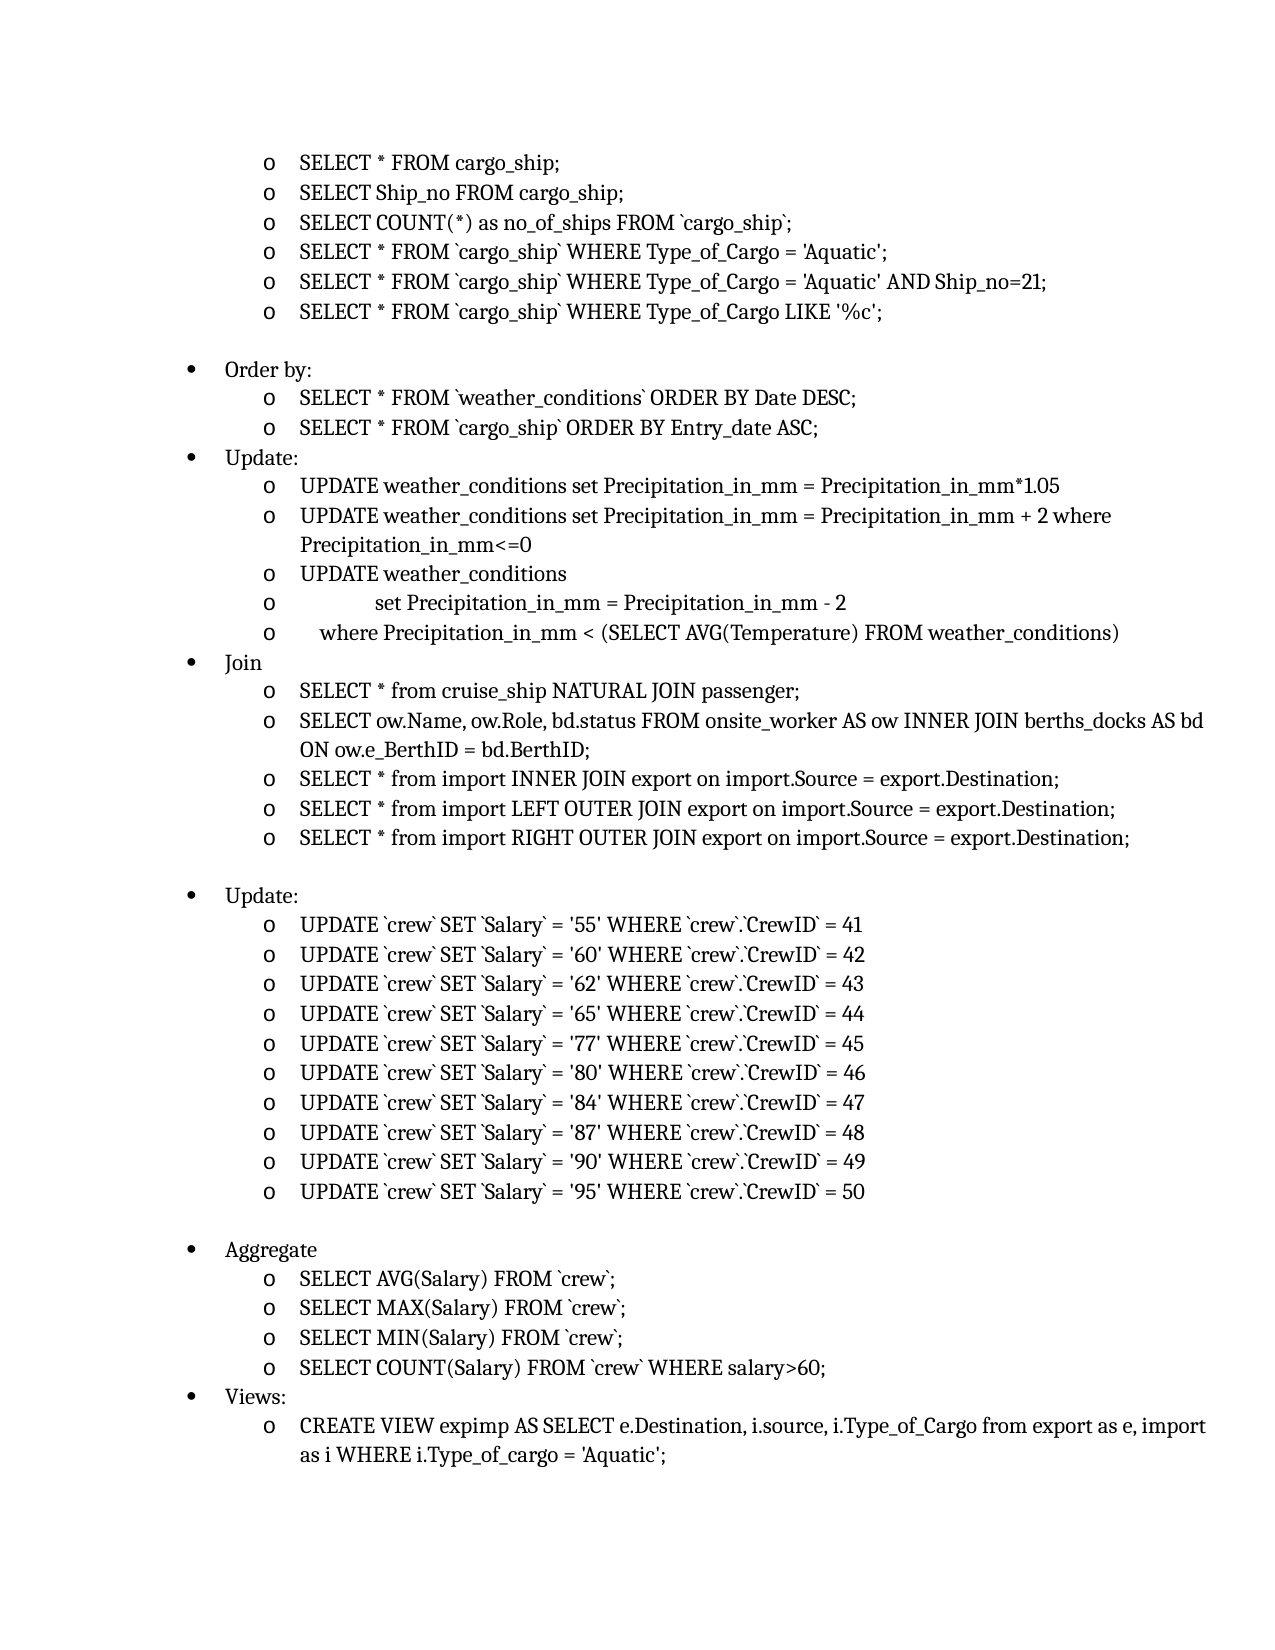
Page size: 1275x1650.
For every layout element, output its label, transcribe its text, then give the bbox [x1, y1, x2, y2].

list UPDATE `crew` SET `Salary` = '60' WHERE `crew`.`CrewID` = 42 [262, 941, 1226, 969]
list SELECT COUNT(*) as no_of_ships FROM `cargo_ship`; [262, 209, 1226, 237]
list UPDATE `crew` SET `Salary` = '62' WHERE `crew`.`CrewID` = 43 [262, 971, 1226, 998]
list Update: [187, 883, 1226, 909]
list UPDATE `crew` SET `Salary` = '87' WHERE `crew`.`CrewID` = 48 [262, 1119, 1226, 1147]
list SELECT COUNT(Salary) FROM `crew` WHERE salary>60; [262, 1354, 1226, 1382]
list where Precipitation_in_mm < (SELECT AVG(Temperature) FROM weather_conditions) [262, 620, 1226, 647]
list UPDATE `crew` SET `Salary` = '77' WHERE `crew`.`CrewID` = 45 [262, 1030, 1226, 1058]
list Order by: [187, 357, 1226, 383]
list Aggregate [187, 1237, 1226, 1263]
list SELECT * FROM `cargo_ship` ORDER BY Entry_date ASC; [262, 415, 1226, 442]
list Views: [187, 1384, 1226, 1411]
list Update: [187, 444, 1226, 471]
list CREATE VIEW expimp AS SELECT e.Destination, i.source, i.Type_of_Cargo from export as e, import as i WHERE i.Type_of_cargo = 'Aquatic'; [262, 1413, 1226, 1468]
list SELECT * FROM cargo_ship; [262, 150, 1226, 177]
list SELECT * FROM `cargo_ship` WHERE Type_of_Cargo = 'Aquatic' AND Ship_no=21; [262, 269, 1226, 296]
list UPDATE `crew` SET `Salary` = '84' WHERE `crew`.`CrewID` = 47 [262, 1090, 1226, 1117]
list UPDATE `crew` SET `Salary` = '55' WHERE `crew`.`CrewID` = 41 [262, 912, 1226, 939]
list SELECT MAX(Salary) FROM `crew`; [262, 1295, 1226, 1323]
list SELECT Ship_no FROM cargo_ship; [262, 180, 1226, 207]
list set Precipitation_in_mm = Precipitation_in_mm - 2 [262, 590, 1226, 618]
list UPDATE `crew` SET `Salary` = '90' WHERE `crew`.`CrewID` = 49 [262, 1149, 1226, 1177]
list SELECT * from cruise_ship NATURAL JOIN passenger; [262, 678, 1226, 706]
list UPDATE `crew` SET `Salary` = '65' WHERE `crew`.`CrewID` = 44 [262, 1001, 1226, 1028]
list UPDATE weather_conditions set Precipitation_in_mm = Precipitation_in_mm*1.05 [262, 473, 1226, 500]
list UPDATE `crew` SET `Salary` = '95' WHERE `crew`.`CrewID` = 50 [262, 1179, 1226, 1206]
list SELECT * FROM `cargo_ship` WHERE Type_of_Cargo = 'Aquatic'; [262, 239, 1226, 267]
list UPDATE weather_conditions [262, 561, 1226, 588]
list SELECT MIN(Salary) FROM `crew`; [262, 1325, 1226, 1352]
list UPDATE weather_conditions set Precipitation_in_mm = Precipitation_in_mm + 2 where Precipitation_in_mm<=0 [262, 502, 1226, 558]
list SELECT * FROM `weather_conditions` ORDER BY Date DESC; [262, 385, 1226, 412]
list SELECT * FROM `cargo_ship` WHERE Type_of_Cargo LIKE '%c'; [262, 298, 1226, 326]
list UPDATE `crew` SET `Salary` = '80' WHERE `crew`.`CrewID` = 46 [262, 1060, 1226, 1088]
list Join [187, 649, 1226, 676]
list SELECT * from import RIGHT OUTER JOIN export on import.Source = export.Destination; [262, 825, 1226, 853]
list SELECT ow.Name, ow.Role, bd.status FROM onsite_worker AS ow INNER JOIN berths_docks AS bd ON ow.e_BerthID = bd.BerthID; [262, 708, 1226, 764]
list SELECT AVG(Salary) FROM `crew`; [262, 1265, 1226, 1293]
list SELECT * from import INNER JOIN export on import.Source = export.Destination; [262, 766, 1226, 793]
list SELECT * from import LEFT OUTER JOIN export on import.Source = export.Destination; [262, 795, 1226, 823]
